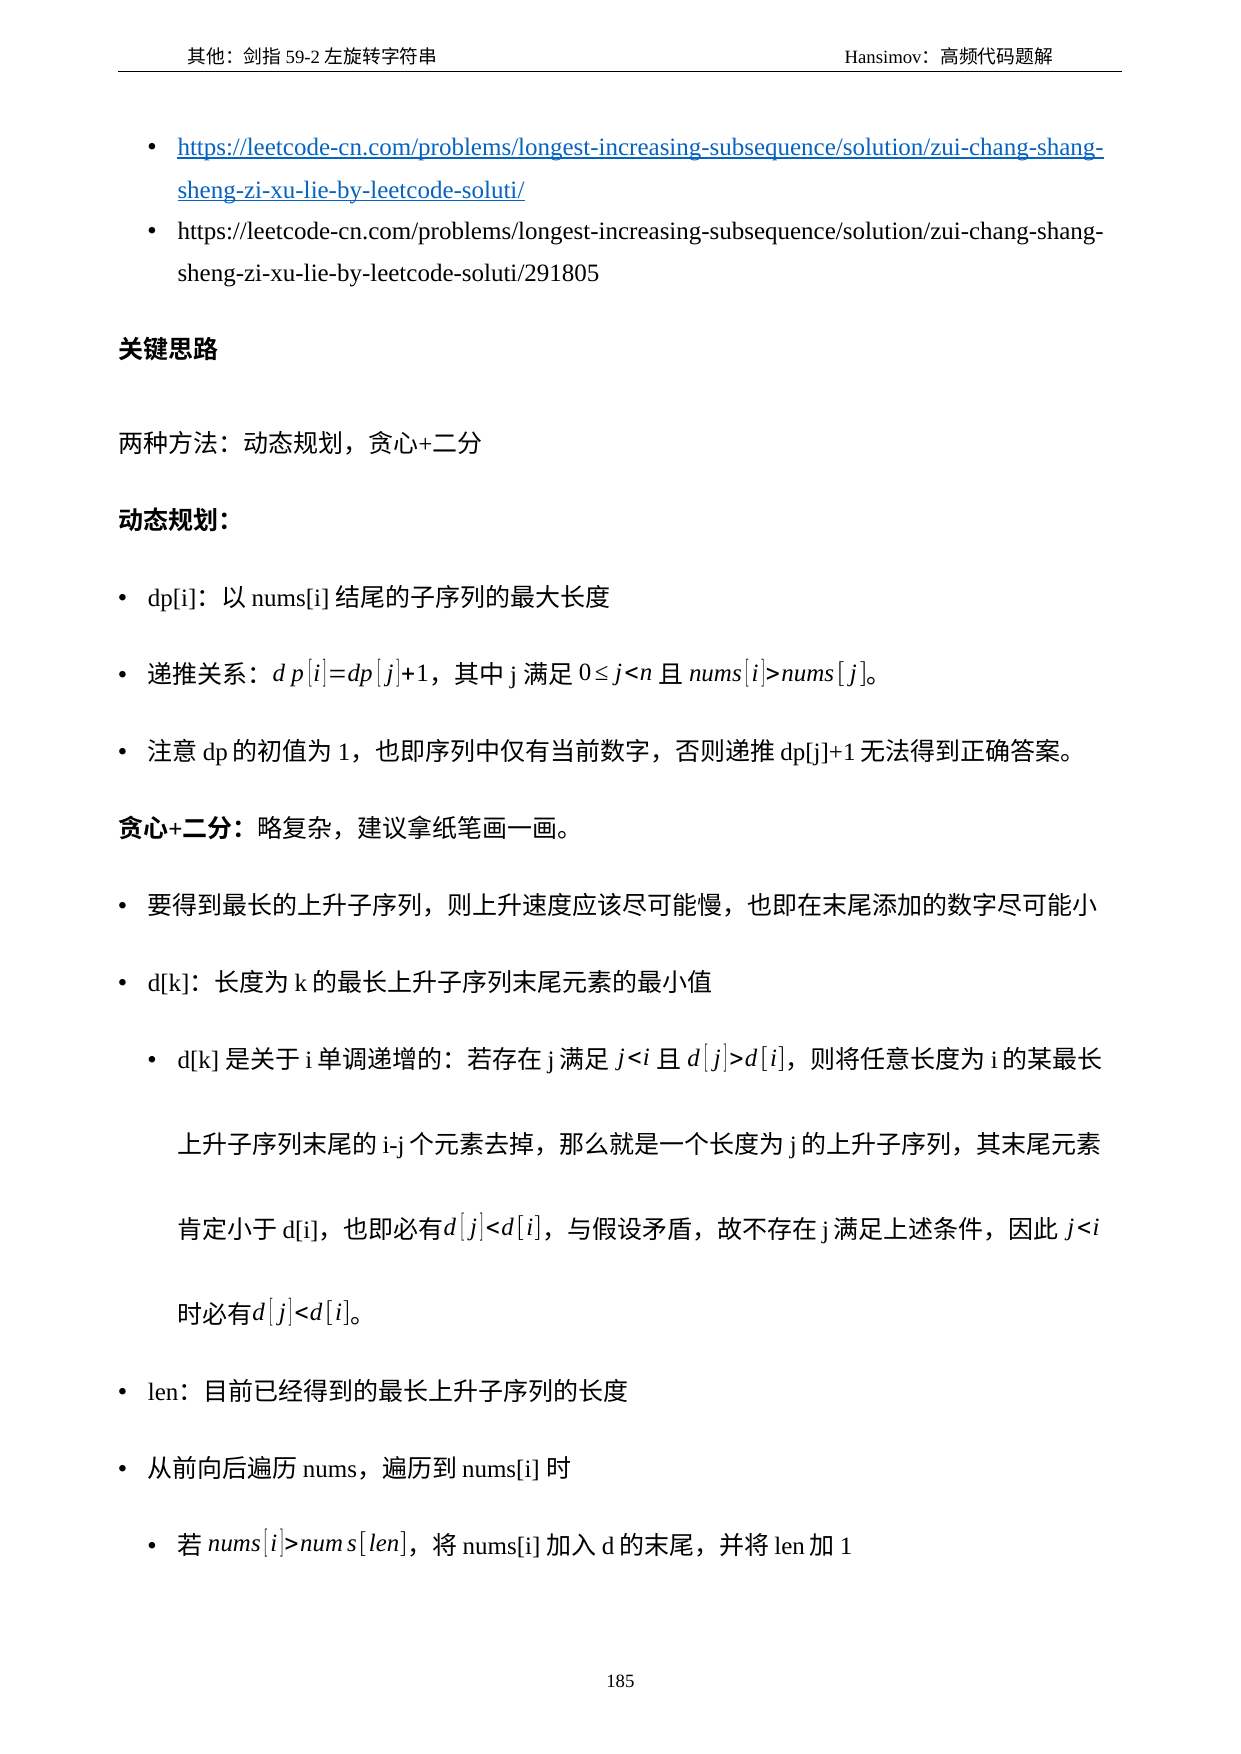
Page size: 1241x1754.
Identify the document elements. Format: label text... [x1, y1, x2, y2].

text 贪心+二分：略复杂，建议拿纸笔画一画。 [118, 793, 1122, 861]
text dp[i]：以nums[i] 结尾的子序列的最大长度 [118, 562, 1122, 630]
text 两种方法：动态规划，贪心+二分 [118, 408, 1122, 476]
text d[k]：长度为k的最长上升子序列末尾元素的最小值 [118, 947, 1122, 1015]
text 动态规划： [118, 485, 1122, 553]
text 从前向后遍历nums，遍历到nums[i] 时 [118, 1432, 1122, 1500]
text https://leetcode-cn.com/problems/longest-increasing-subsequence/solution/zui-chang-shang-sheng-zi-xu-lie-by-leetcode-soluti/291805 [148, 213, 1122, 290]
text 要得到最长的上升子序列，则上升速度应该尽可能慢，也即在末尾添加的数字尽可能小 [118, 870, 1122, 938]
text 若 ，将nums[i] 加入d的末尾，并将len加1 [148, 1509, 1122, 1577]
text 注意dp的初值为1，也即序列中仅有当前数字，否则递推dp[j]+1无法得到正确答案。 [118, 716, 1122, 784]
text 递推关系：，其中 j 满足 且 。 [118, 639, 1122, 707]
subtitle 关键思路 [118, 314, 1097, 382]
text d[k] 是关于i单调递增的：若存在j满足 且 ，则将任意长度为i的某最长上升子序列末尾的i-j个元素去掉，那么就是一个长度为j的上升子序列，其末尾元素肯定小于d[i]，也即必有，与假设矛盾，故不存在j满足上述条件，因此 时必有。 [148, 1024, 1122, 1346]
text https://leetcode-cn.com/problems/longest-increasing-subsequence/solution/zui-chang-shang-sheng-zi-xu-lie-by-leetcode-soluti/ [148, 130, 1122, 206]
text len：目前已经得到的最长上升子序列的长度 [118, 1355, 1122, 1423]
